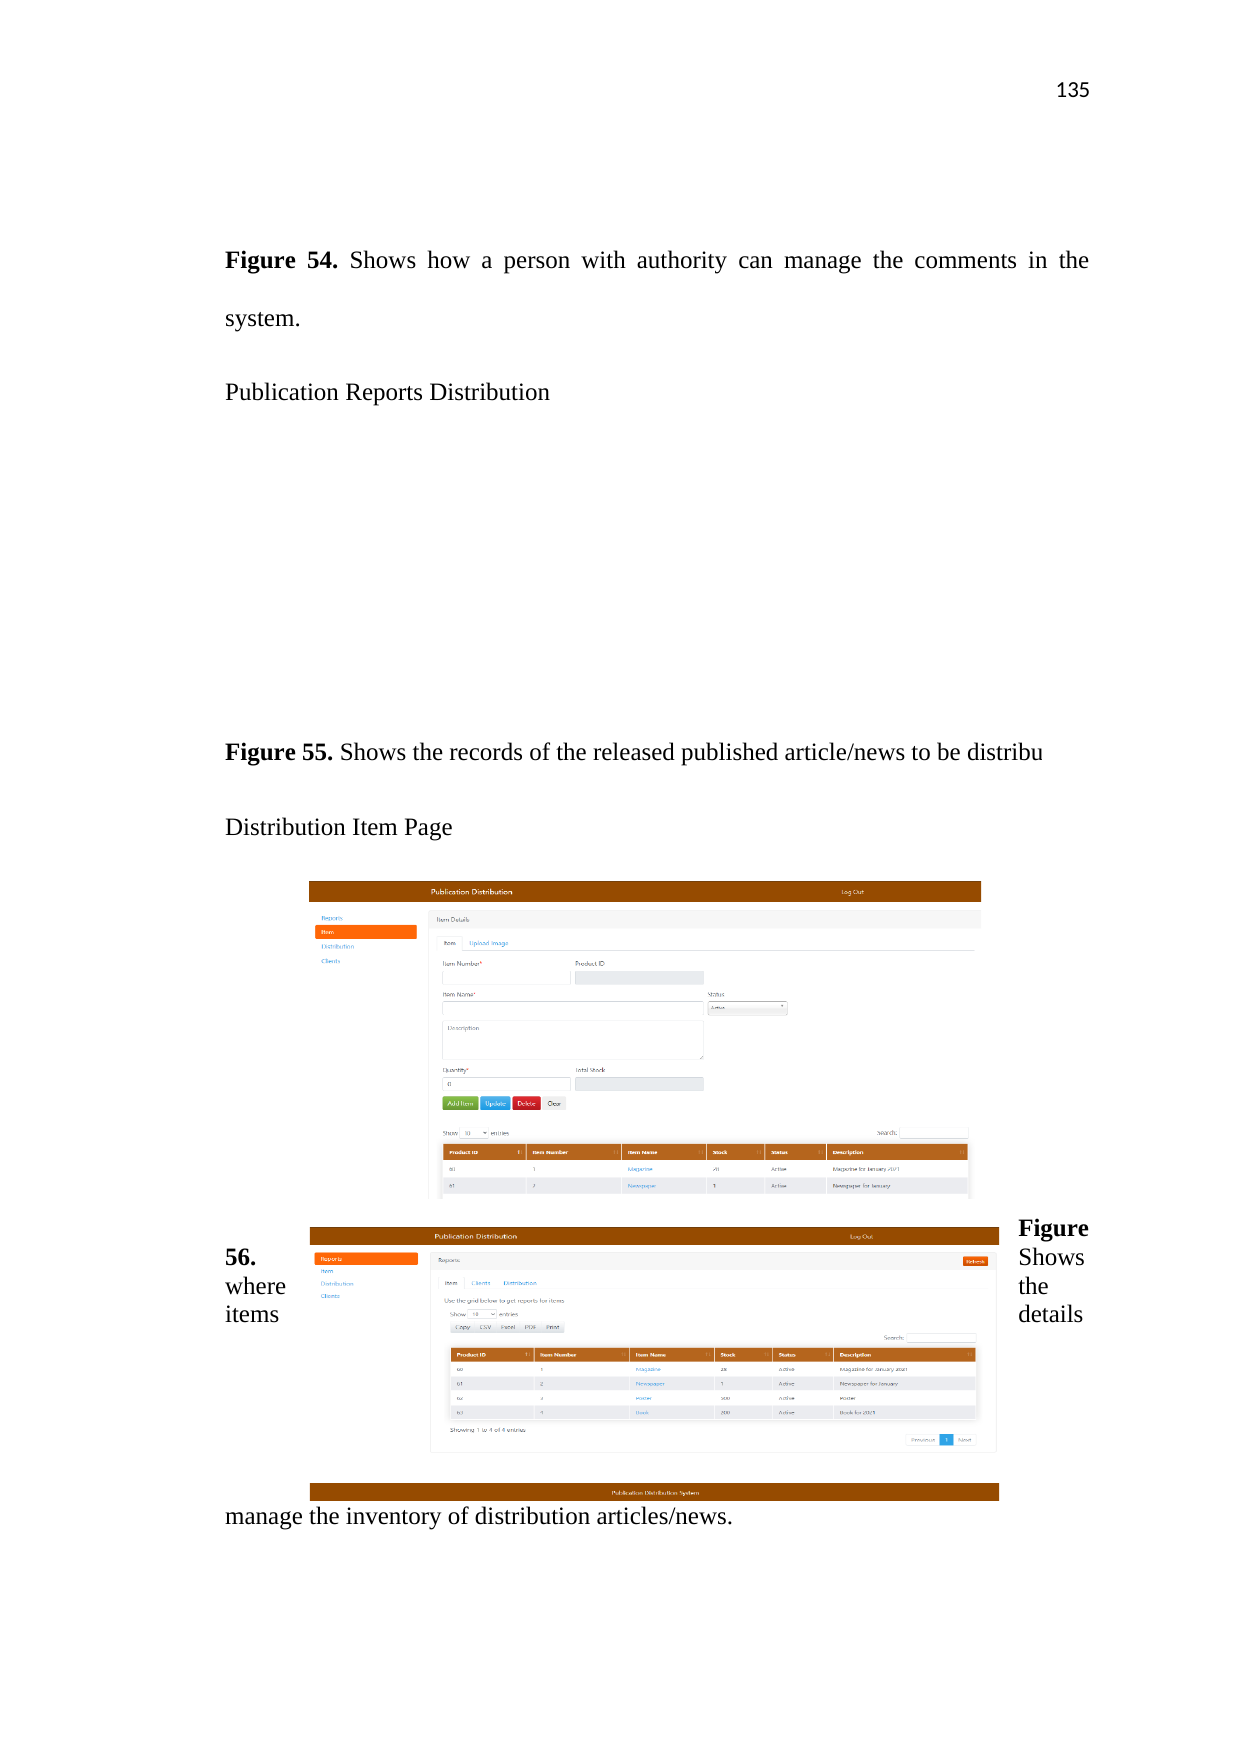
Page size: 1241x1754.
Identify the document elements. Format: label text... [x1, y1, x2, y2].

text Publication Reports Distribution [225, 377, 1090, 406]
text Distribution Item Page [225, 812, 1090, 840]
picture [308, 1227, 999, 1499]
picture [309, 881, 982, 1199]
text Figure 54. Shows how a person with authority can manage the comments in the system. [225, 245, 1090, 332]
text Figure 55. Shows the records of the released published article/news to be distributed. [225, 737, 1042, 766]
